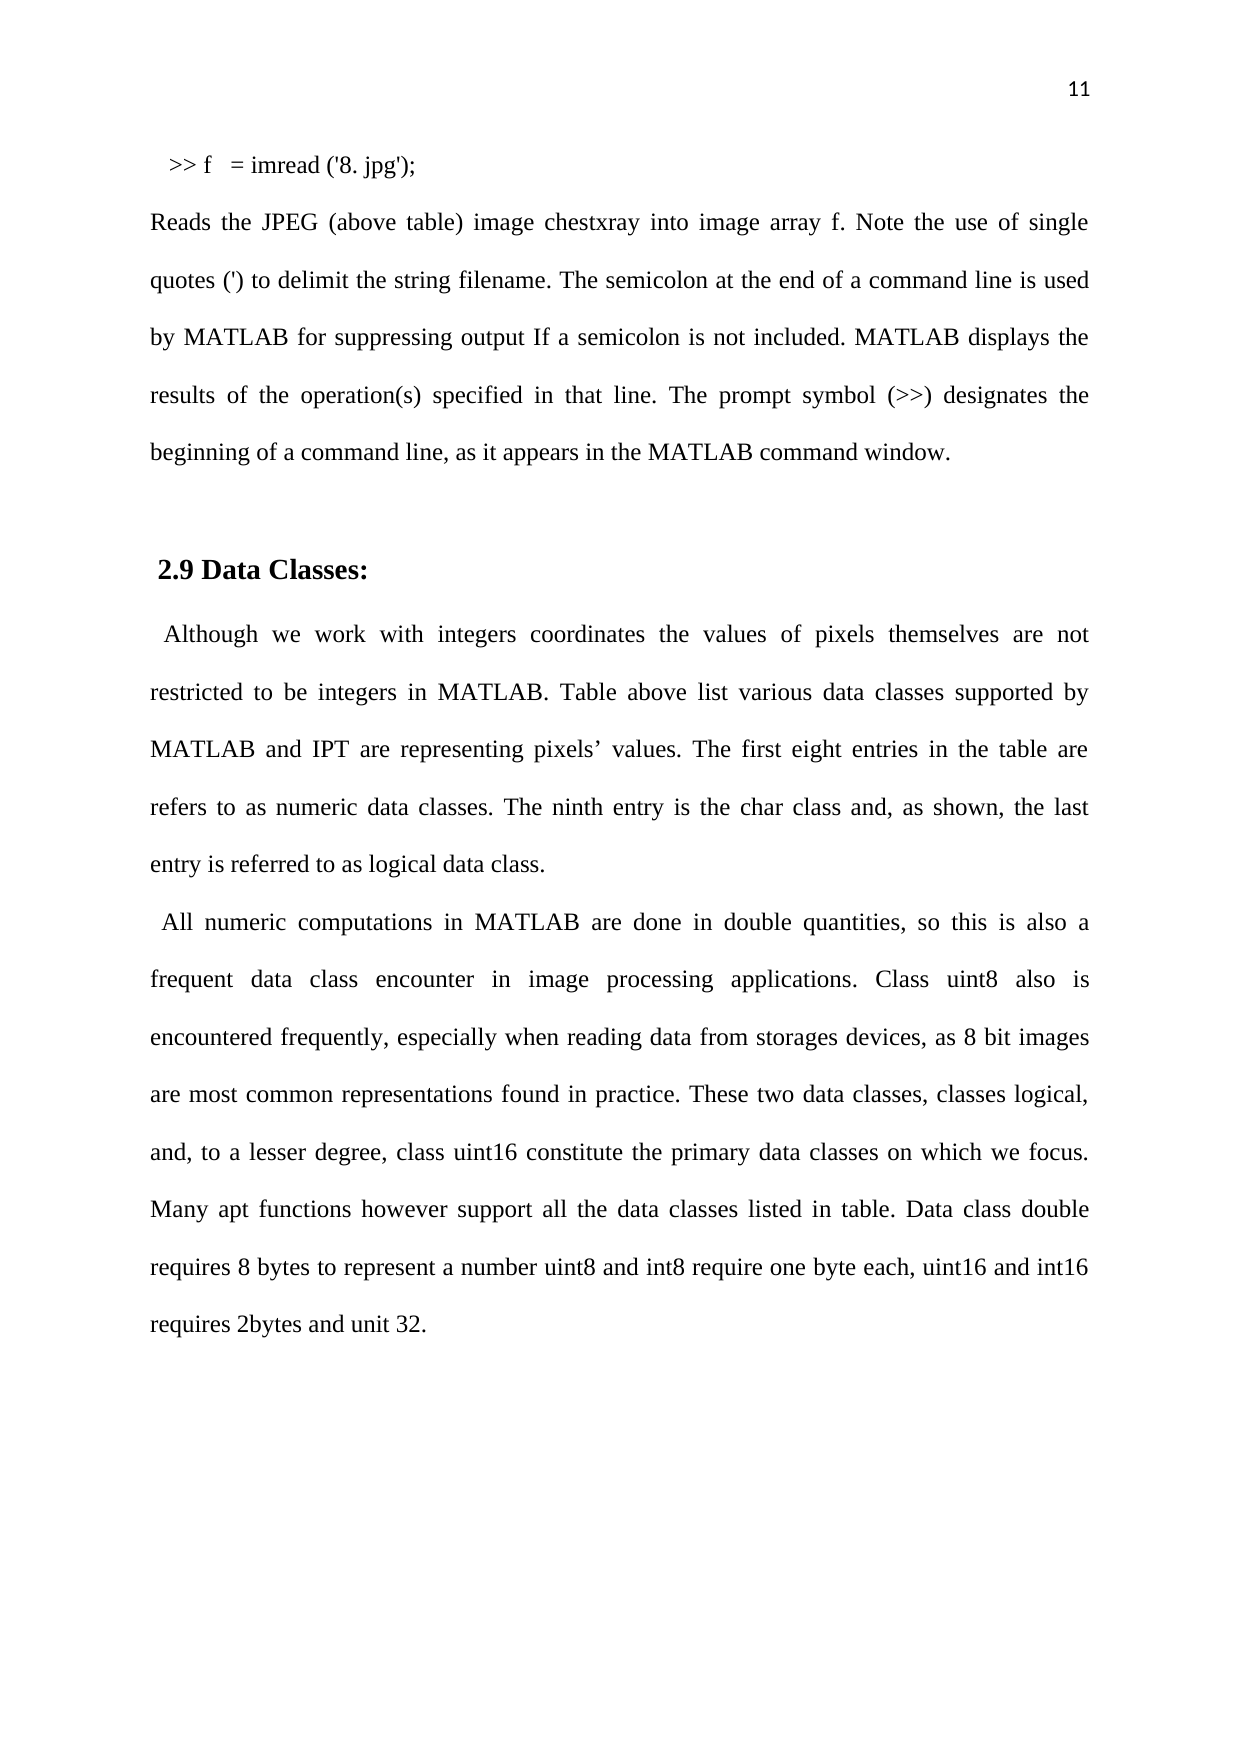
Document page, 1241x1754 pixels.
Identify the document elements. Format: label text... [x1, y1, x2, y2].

text >> f = imread ('8. jpg'); [150, 150, 1090, 179]
text Although we work with integers coordinates the values of pixels themselves are not restricted to be integers in MATLAB. Table above list various data classes supported by MATLAB and IPT are representing pixels’ values. The first eight entries in the table are refers to as numeric data classes. The ninth entry is the char class and, as shown, the last entry is referred to as logical data class. [150, 619, 1090, 878]
text Reads the JPEG (above table) image chestxray into image array f. Note the use of single quotes (') to delimit the string filename. The semicolon at the end of a command line is used by MATLAB for suppressing output If a semicolon is not included. MATLAB displays the results of the operation(s) specified in that line. The prompt symbol (>>) designates the beginning of a command line, as it appears in the MATLAB command window. [150, 207, 1090, 466]
text 2.9 Data Classes: [150, 552, 1090, 586]
text All numeric computations in MATLAB are done in double quantities, so this is also a frequent data class encounter in image processing applications. Class uint8 also is encountered frequently, especially when reading data from storages devices, as 8 bit images are most common representations found in practice. These two data classes, classes logical, and, to a lesser degree, class uint16 constitute the primary data classes on which we focus. Many apt functions however support all the data classes listed in table. Data class double requires 8 bytes to represent a number uint8 and int8 require one byte each, uint16 and int16 requires 2bytes and unit 32. [150, 907, 1090, 1338]
